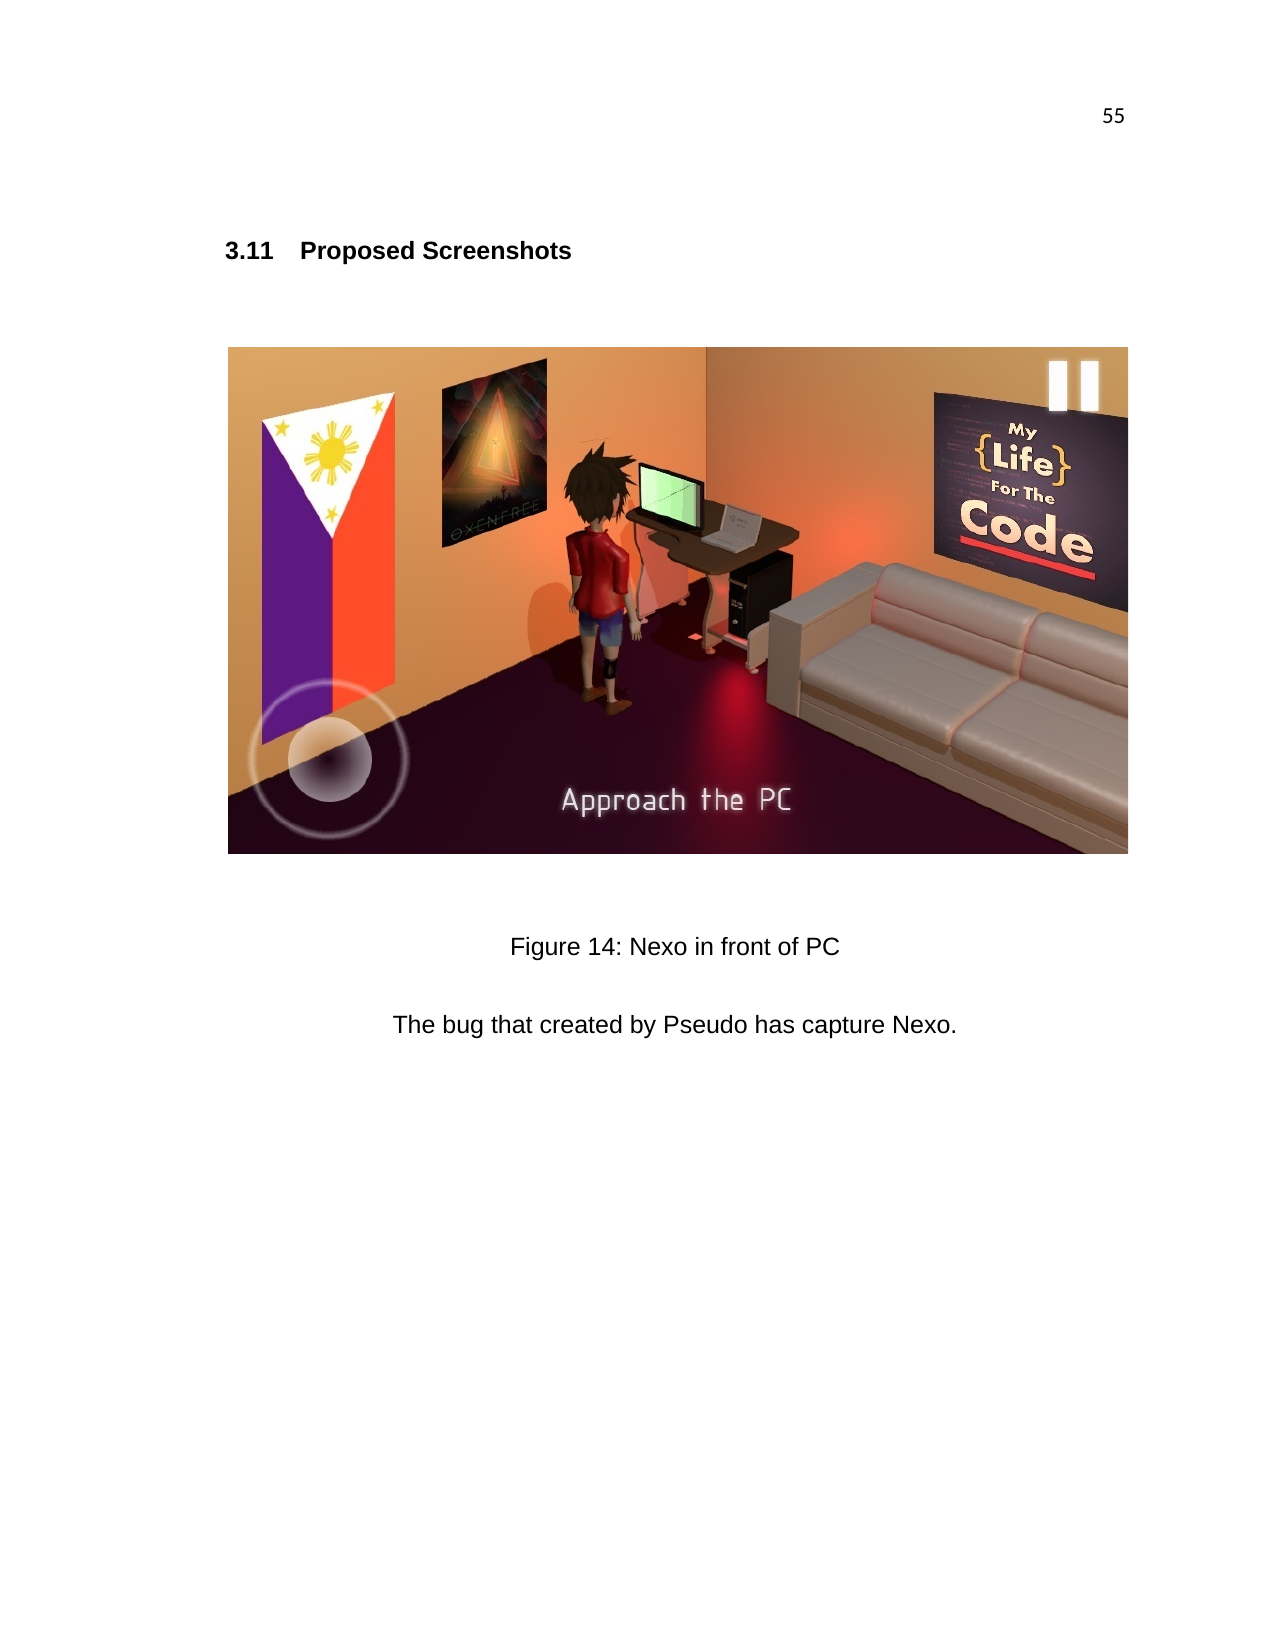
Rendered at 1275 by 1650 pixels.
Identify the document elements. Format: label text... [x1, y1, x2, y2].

list Proposed Screenshots [225, 236, 1125, 265]
picture [228, 347, 1129, 854]
text The bug that created by Pseudo has capture Nexo. [225, 1010, 1125, 1039]
